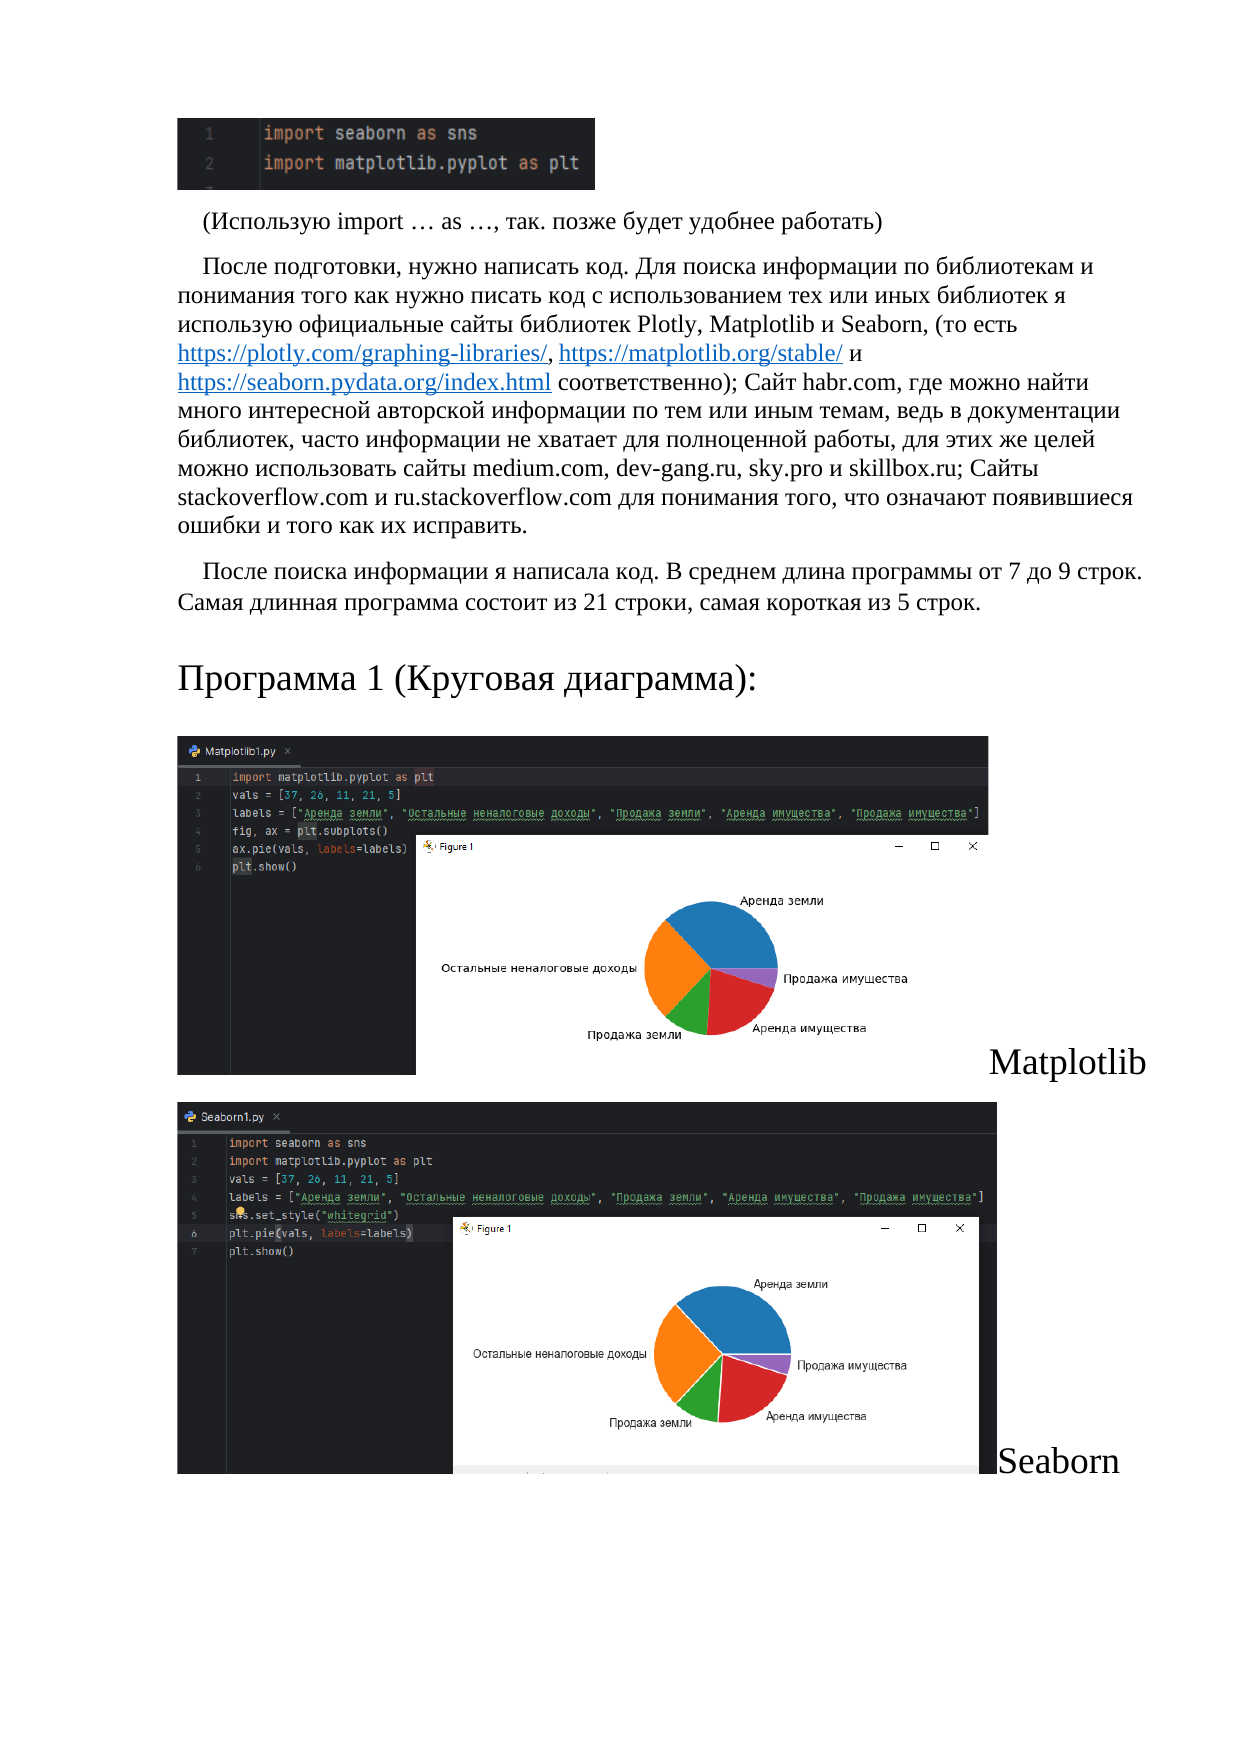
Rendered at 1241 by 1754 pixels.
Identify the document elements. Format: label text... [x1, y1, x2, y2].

text Программа 1 (Круговая диаграмма): [177, 655, 1152, 698]
picture [177, 1102, 997, 1474]
text (Использую import … as …, так. позже будет удобнее работать) [177, 206, 1152, 235]
picture [177, 118, 595, 190]
picture [177, 736, 989, 1075]
text После подготовки, нужно написать код. Для поиска информации по библиотекам и понимания того как нужно писать код с использованием тех или иных библиотек я использую официальные сайты библиотек Plotly, Matplotlib и Seaborn, (то есть https://plotly.com/graphing-libraries/, https://matplotlib.org/stable/ и https://seaborn.pydata.org/index.html соответственно); Сайт habr.com, где можно найти много интересной авторской информации по тем или иным темам, ведь в документации библиотек, часто информации не хватает для полноценной работы, для этих же целей можно использовать сайты medium.com, dev-gang.ru, sky.pro и skillbox.ru; Сайты stackoverflow.com и ru.stackoverflow.com для понимания того, что означают появившиеся ошибки и того как их исправить. [177, 251, 1152, 539]
text После поиска информации я написала код. В среднем длина программы от 7 до 9 строк. Самая длинная программа состоит из 21 строки, самая короткая из 5 строк. [177, 556, 1152, 616]
